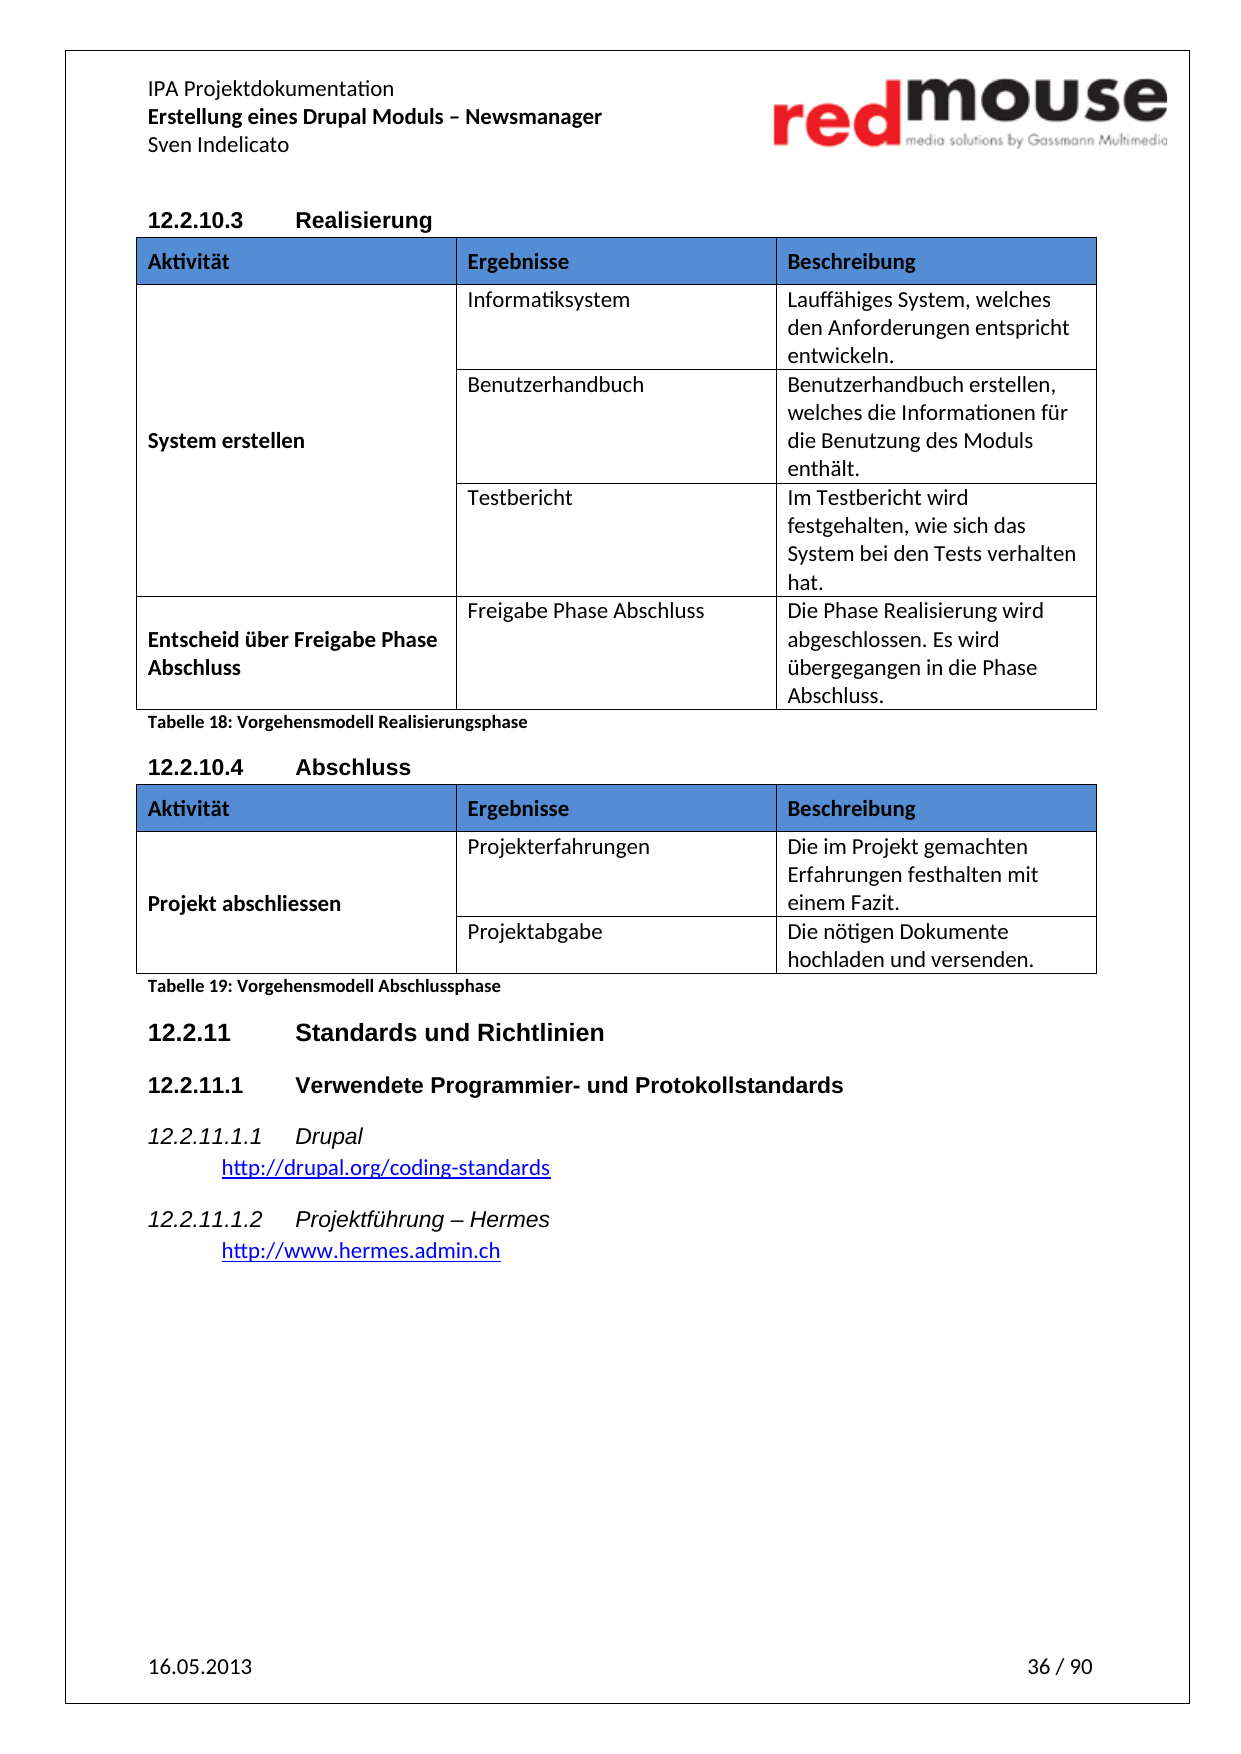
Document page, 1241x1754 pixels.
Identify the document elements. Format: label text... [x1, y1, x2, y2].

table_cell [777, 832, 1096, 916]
subtitle Verwendete Programmier- und Protokollstandards [148, 1072, 1093, 1098]
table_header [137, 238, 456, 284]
subtitle Standards und Richtlinien [148, 1018, 1093, 1047]
subtitle Realisierung [148, 207, 1093, 233]
subtitle Projektführung – Hermes [148, 1206, 1093, 1232]
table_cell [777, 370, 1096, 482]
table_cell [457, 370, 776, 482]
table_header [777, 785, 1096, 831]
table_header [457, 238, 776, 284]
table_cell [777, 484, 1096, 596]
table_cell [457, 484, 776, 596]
subtitle Abschluss [148, 753, 1093, 780]
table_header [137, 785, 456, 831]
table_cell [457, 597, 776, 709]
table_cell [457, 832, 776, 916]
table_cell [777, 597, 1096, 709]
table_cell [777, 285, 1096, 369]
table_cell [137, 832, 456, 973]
text http://www.hermes.admin.ch [221, 1236, 1093, 1264]
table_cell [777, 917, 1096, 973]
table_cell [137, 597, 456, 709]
subtitle Drupal [148, 1123, 1093, 1149]
text http://drupal.org/coding-standards [221, 1153, 1093, 1181]
text Tabelle 18: Vorgehensmodell Realisierungsphase [148, 710, 1093, 733]
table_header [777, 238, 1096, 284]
text Tabelle 19: Vorgehensmodell Abschlussphase [148, 974, 1093, 997]
picture [773, 78, 1168, 149]
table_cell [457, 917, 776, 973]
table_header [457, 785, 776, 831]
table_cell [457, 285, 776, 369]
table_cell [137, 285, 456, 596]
